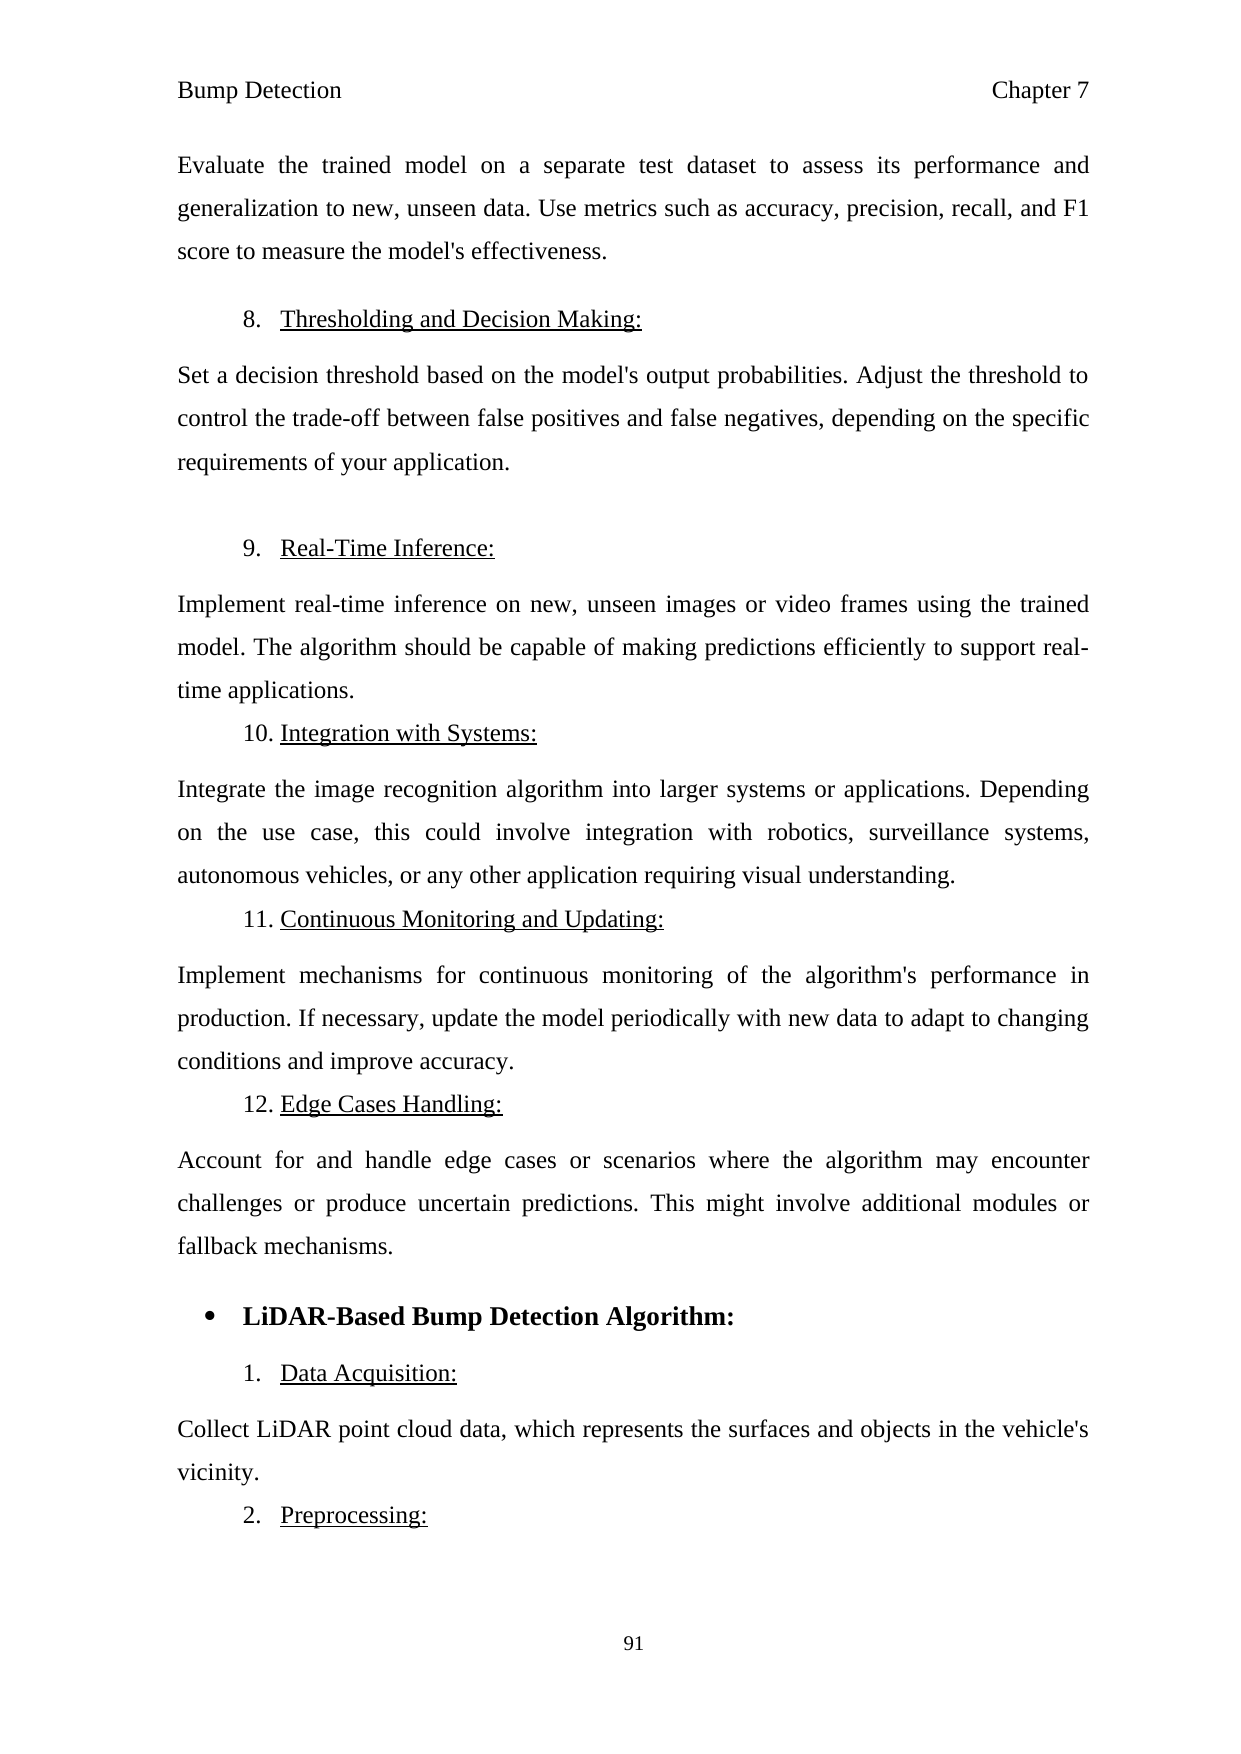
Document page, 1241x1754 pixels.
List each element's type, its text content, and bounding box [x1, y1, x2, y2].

subtitle Data Acquisition: [243, 1358, 1090, 1387]
text Integrate the image recognition algorithm into larger systems or applications. Depending on the use case, this could involve integration with robotics, surveillance systems, autonomous vehicles, or any other application requiring visual understanding. [177, 774, 1090, 889]
text Evaluate the trained model on a separate test dataset to assess its performance and generalization to new, unseen data. Use metrics such as accuracy, precision, recall, and F1 score to measure the model's effectiveness. [177, 150, 1090, 265]
subtitle Integration with Systems: [243, 718, 1090, 747]
subtitle LiDAR-Based Bump Detection Algorithm: [205, 1299, 1090, 1331]
text Account for and handle edge cases or scenarios where the algorithm may encounter challenges or produce uncertain predictions. This might involve additional modules or fallback mechanisms. [177, 1145, 1090, 1260]
subtitle Continuous Monitoring and Updating: [243, 904, 1090, 932]
subtitle Thresholding and Decision Making: [243, 304, 1090, 333]
text Set a decision threshold based on the model's output probabilities. Adjust the threshold to control the trade-off between false positives and false negatives, depending on the specific requirements of your application. [177, 360, 1090, 475]
text Implement real-time inference on new, unseen images or video frames using the trained model. The algorithm should be capable of making predictions efficiently to support real-time applications. [177, 589, 1090, 704]
text Implement mechanisms for continuous monitoring of the algorithm's performance in production. If necessary, update the model periodically with new data to adapt to changing conditions and improve accuracy. [177, 960, 1090, 1075]
subtitle Real-Time Inference: [243, 533, 1090, 562]
subtitle Preprocessing: [243, 1501, 1090, 1529]
subtitle Edge Cases Handling: [243, 1089, 1090, 1118]
text Collect LiDAR point cloud data, which represents the surfaces and objects in the vehicle's vicinity. [177, 1414, 1090, 1486]
